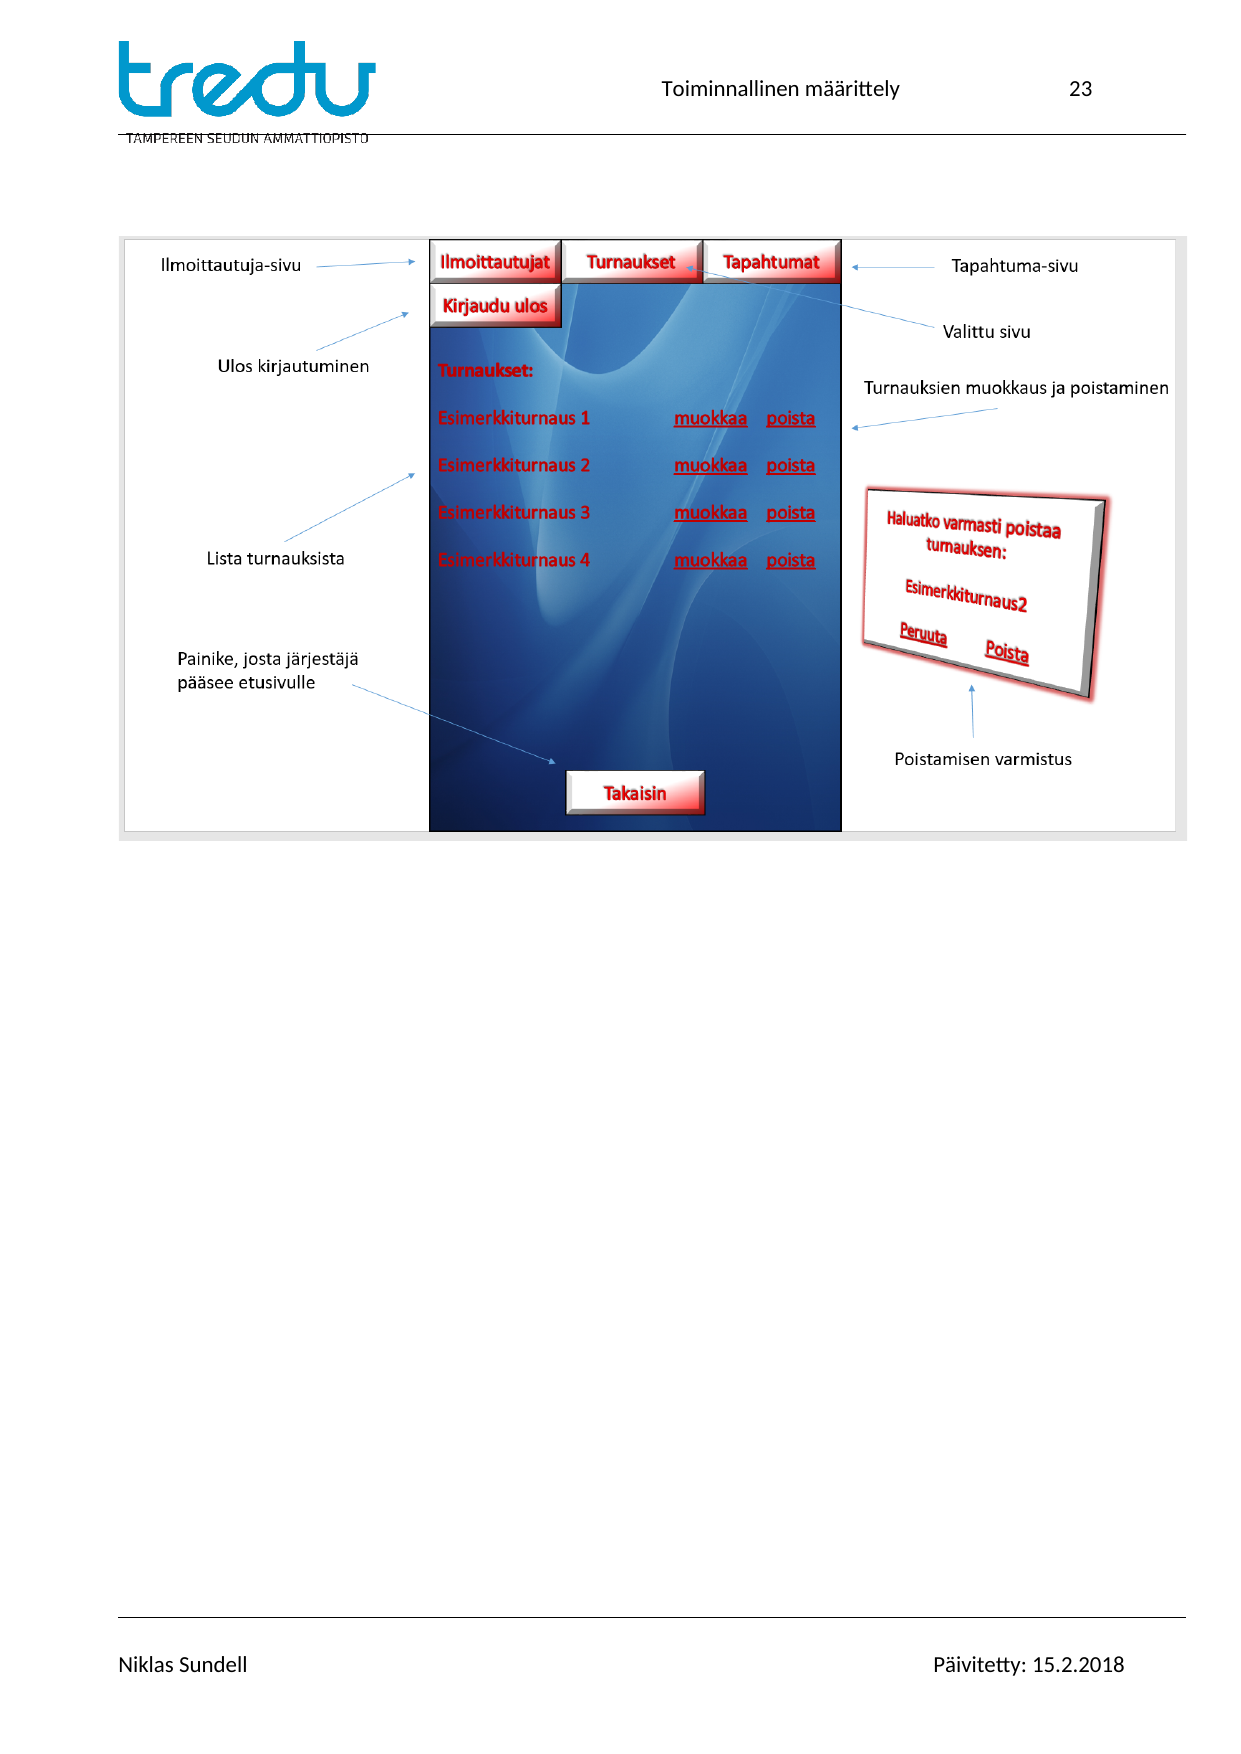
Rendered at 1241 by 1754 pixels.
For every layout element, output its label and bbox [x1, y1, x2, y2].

picture [118, 135, 376, 143]
picture [204, 74, 223, 95]
picture [263, 74, 293, 105]
picture [306, 41, 376, 105]
picture [118, 41, 376, 134]
picture [118, 236, 1188, 841]
